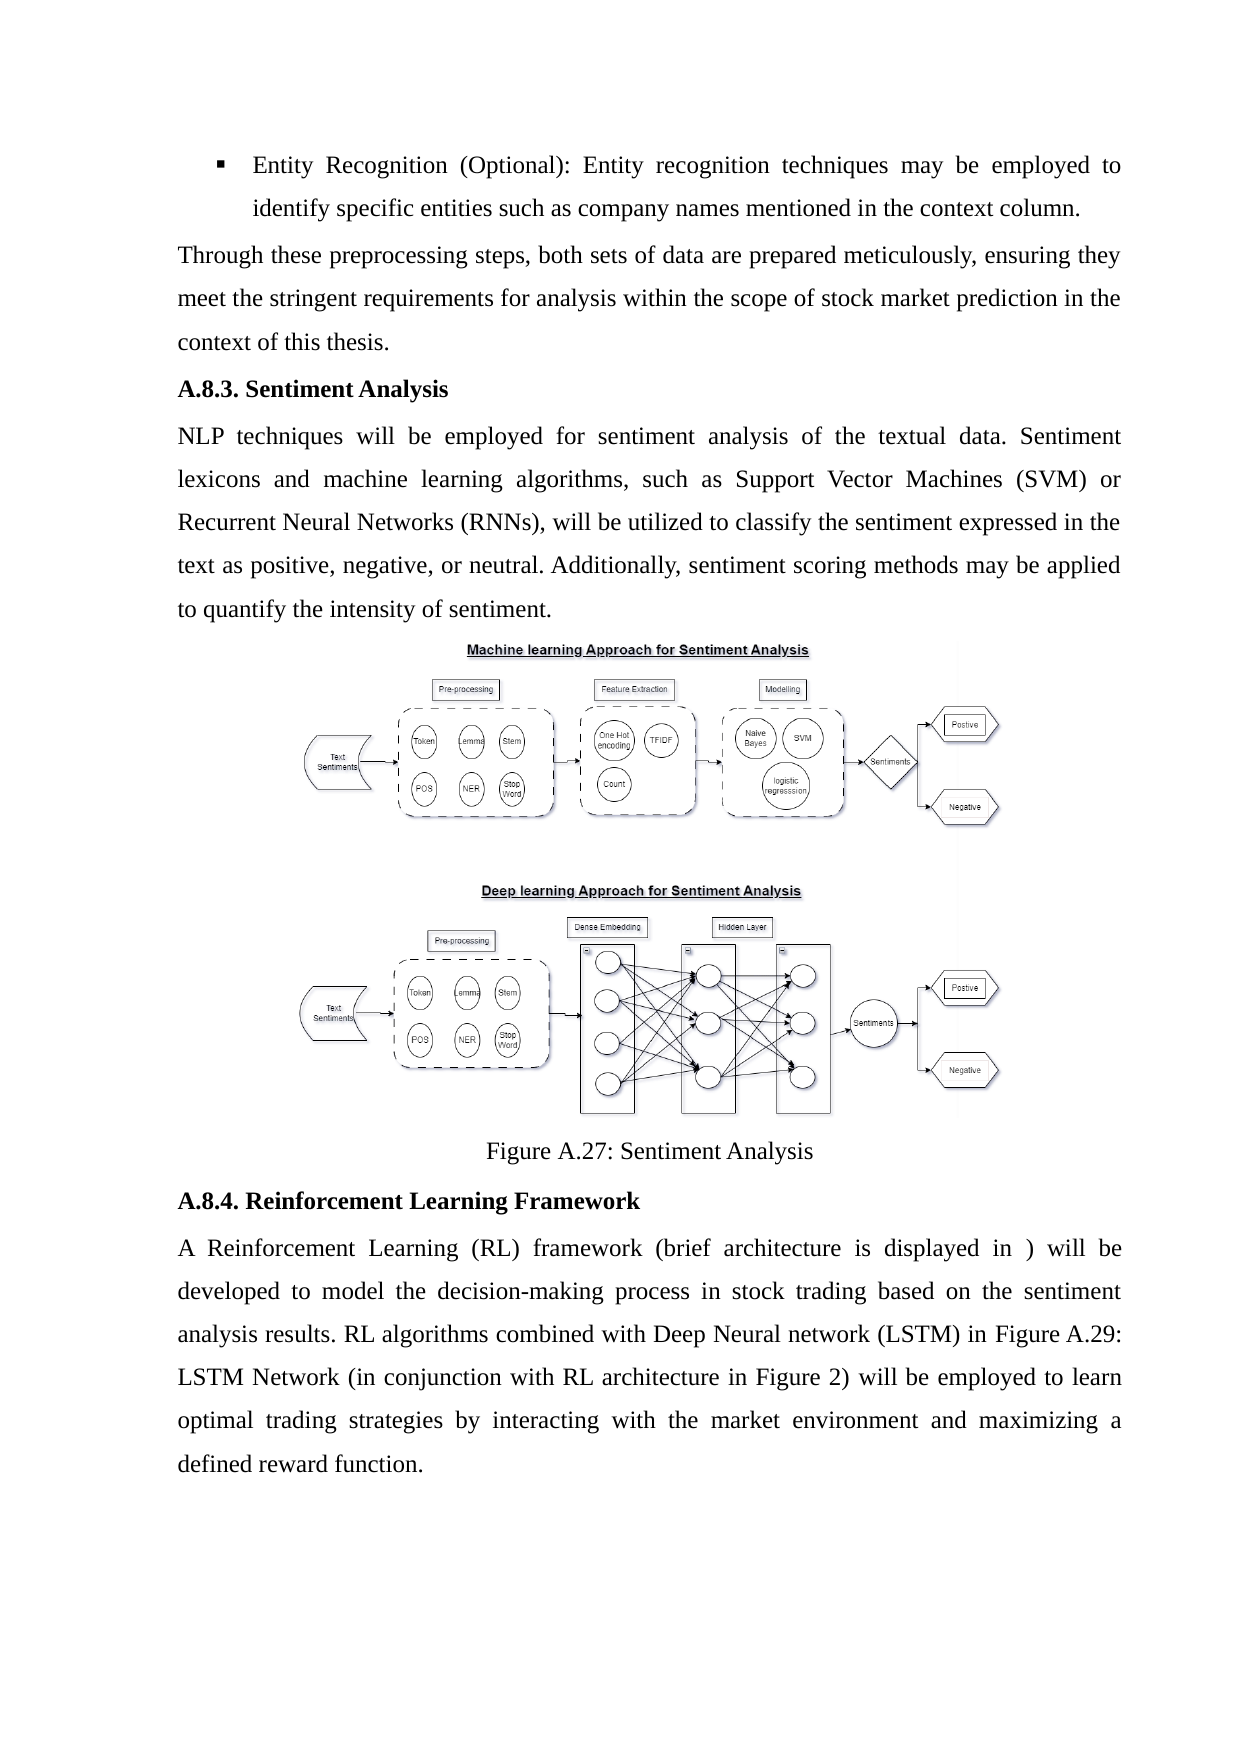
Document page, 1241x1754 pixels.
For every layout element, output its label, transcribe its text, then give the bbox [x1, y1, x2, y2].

subtitle Sentiment Analysis [177, 374, 1122, 403]
picture [296, 641, 1004, 1118]
text Through these preprocessing steps, both sets of data are prepared meticulously, ensuring they meet the stringent requirements for analysis within the scope of stock market prediction in the context of this thesis. [177, 240, 1122, 355]
text NLP techniques will be employed for sentiment analysis of the textual data. Sentiment lexicons and machine learning algorithms, such as Support Vector Machines (SVM) or Recurrent Neural Networks (RNNs), will be utilized to classify the sentiment expressed in the text as positive, negative, or neutral. Additionally, sentiment scoring methods may be applied to quantify the intensity of sentiment. [177, 421, 1122, 622]
subtitle Reinforcement Learning Framework [177, 1186, 1122, 1214]
list Entity Recognition (Optional): Entity recognition techniques may be employed to identify specific entities such as company names mentioned in the context column. [215, 150, 1122, 222]
